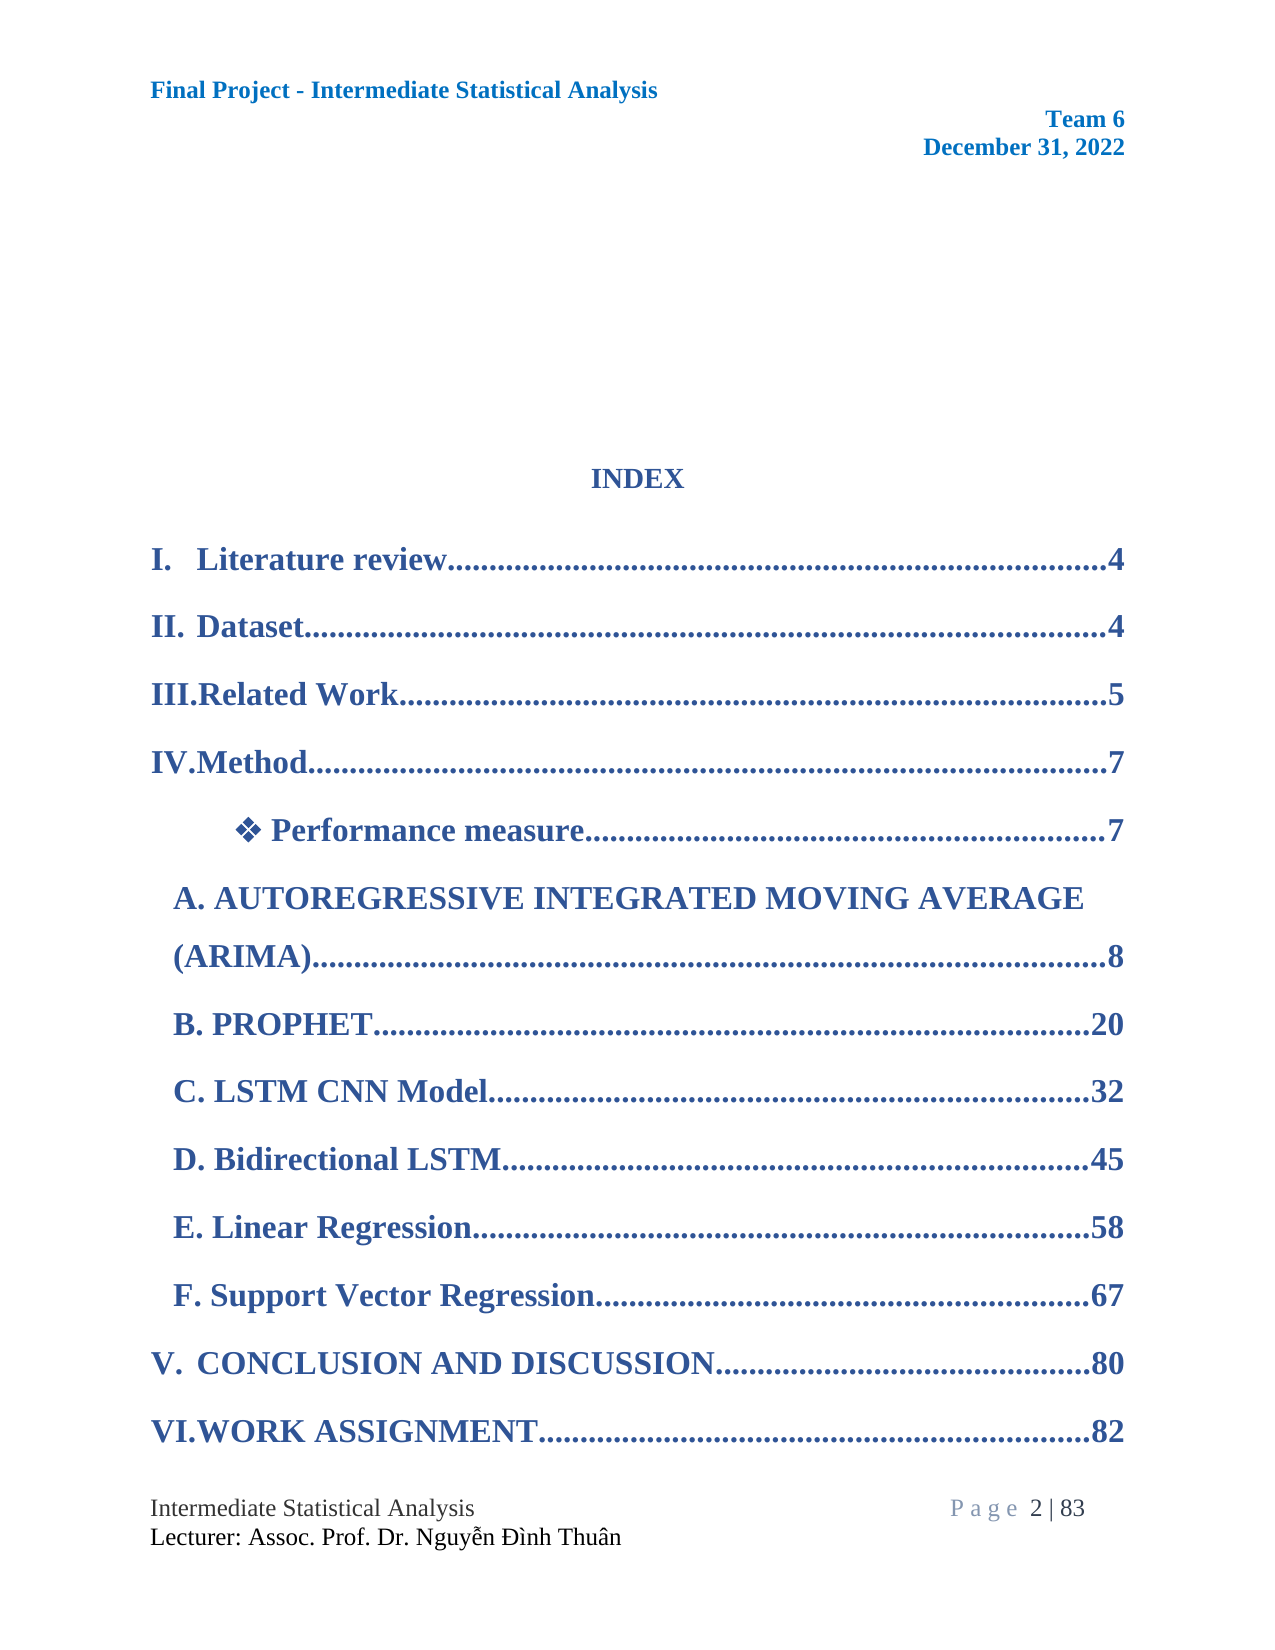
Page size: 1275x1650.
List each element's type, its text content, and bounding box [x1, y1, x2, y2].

text A. AUTOREGRESSIVE INTEGRATED MOVING AVERAGE (ARIMA) 8 [173, 878, 1125, 974]
text IV. Method 7 [150, 742, 1125, 781]
text INDEX [150, 461, 1125, 495]
text C. LSTM CNN Model 32 [173, 1072, 1125, 1110]
text F. Support Vector Regression 67 [173, 1275, 1125, 1314]
text VI. WORK ASSIGNMENT 82 [150, 1411, 1125, 1449]
text V. CONCLUSION AND DISCUSSION 80 [150, 1343, 1125, 1382]
text I. Literature review 4 [150, 539, 1125, 577]
text III.Related Work 5 [150, 674, 1125, 713]
text E. Linear Regression 58 [173, 1207, 1125, 1246]
text D. Bidirectional LSTM 45 [173, 1139, 1125, 1178]
text Performance measure 7 [233, 810, 1125, 849]
text II. Dataset 4 [150, 607, 1125, 645]
text B. PROPHET 20 [173, 1004, 1125, 1042]
